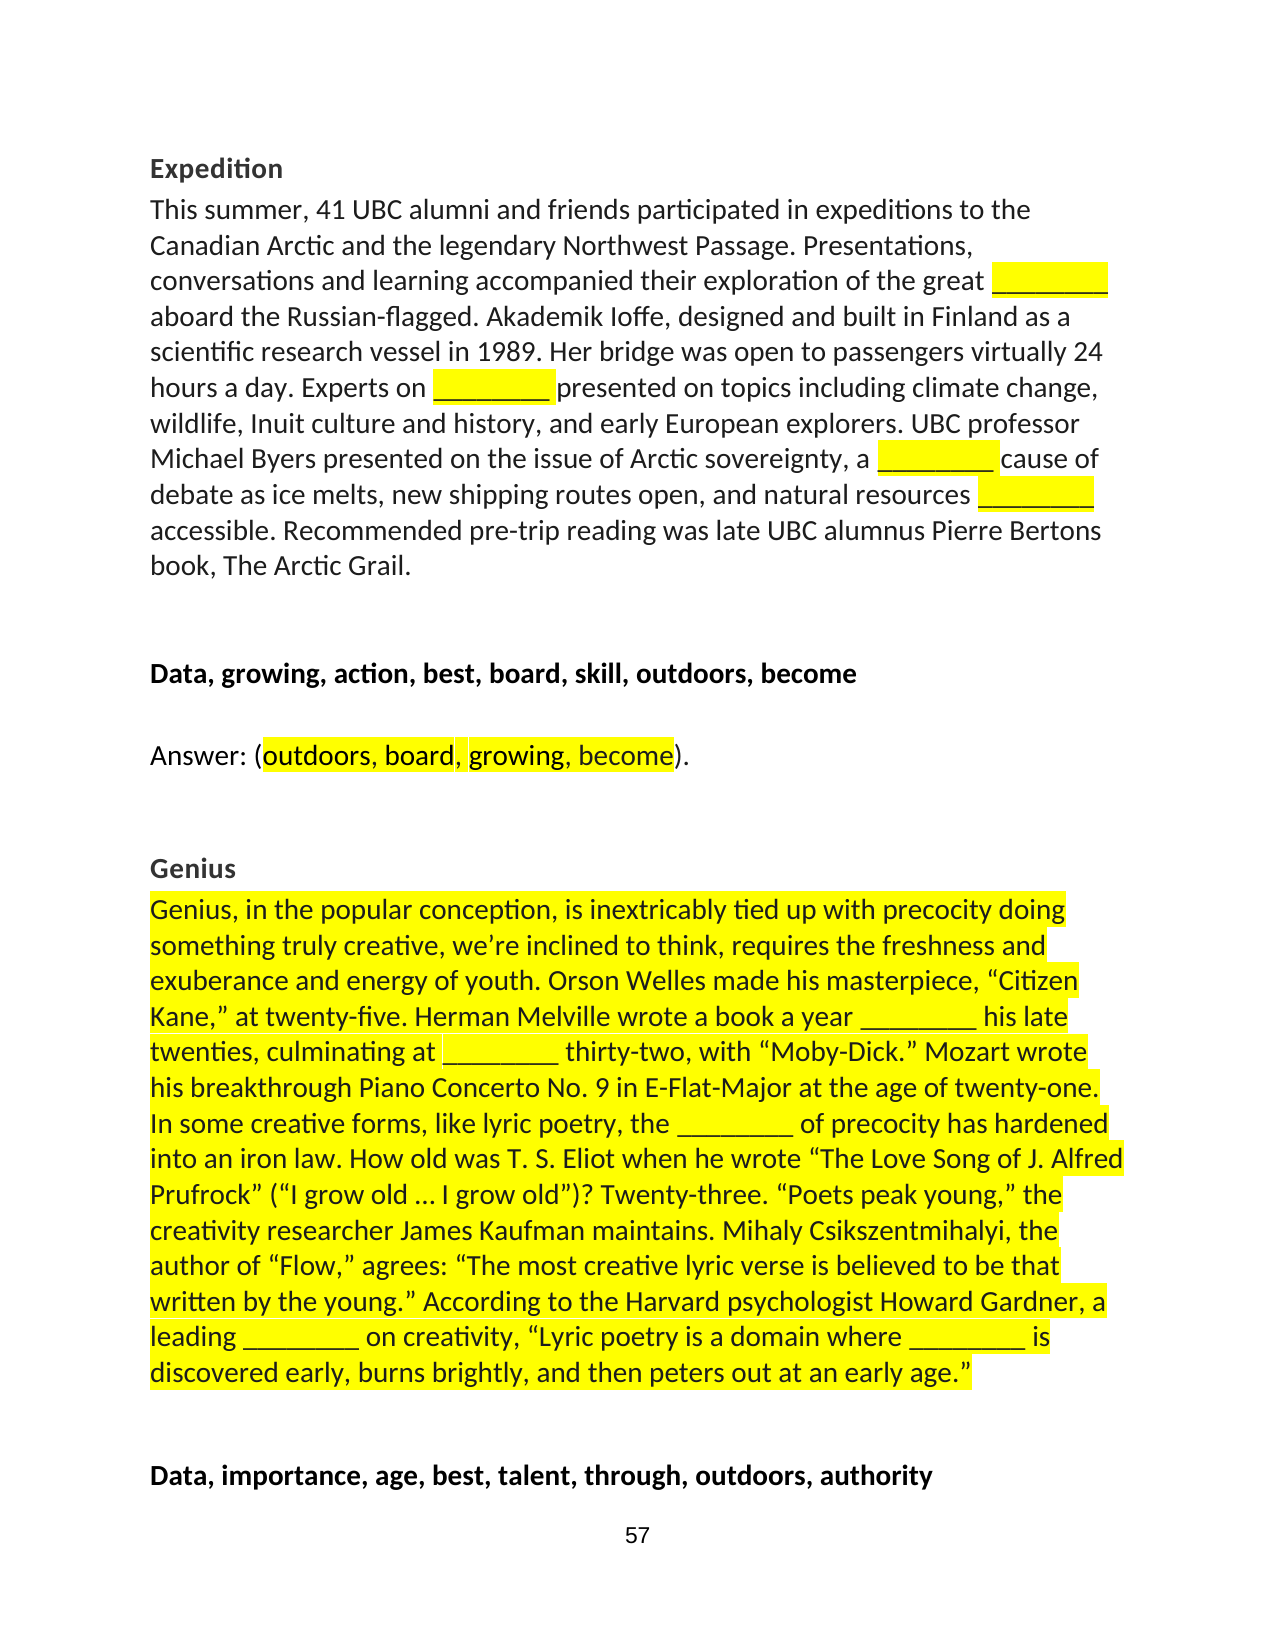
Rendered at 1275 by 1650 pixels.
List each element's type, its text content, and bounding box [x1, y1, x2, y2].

text Data, growing, action, best, board, skill, outdoors, become [150, 655, 1125, 691]
text Data, importance, age, best, talent, through, outdoors, authority [150, 1457, 1125, 1492]
text Answer: (outdoors, board, growing, become). [150, 737, 263, 772]
text Answer: (outdoors, board, growing, become). [674, 737, 1125, 772]
subtitle Expedition [150, 150, 1125, 186]
text This summer, 41 UBC alumni and friends participated in expeditions to the Canadian Arctic and the legendary Northwest Passage. Presentations, conversations and learning accompanied their exploration of the great ________ aboard the Russian-flagged. Akademik Ioffe, designed and built in Finland as a scientific research vessel in 1989. Her bridge was open to passengers virtually 24 hours a day. Experts on ________ presented on topics including climate change, wildlife, Inuit culture and history, and early European explorers. UBC professor Michael Byers presented on the issue of Arctic sovereignty, a ________ cause of debate as ice melts, new shipping routes open, and natural resources ________ accessible. Recommended pre-trip reading was late UBC alumnus Pierre Bertons book, The Arctic Grail. [150, 191, 1125, 583]
subtitle Genius [150, 850, 1125, 886]
text Genius, in the popular conception, is inextricably tied up with precocity doing something truly creative, we’re inclined to think, requires the freshness and exuberance and energy of youth. Orson Welles made his masterpiece, “Citizen Kane,” at twenty-five. Herman Melville wrote a book a year ________ his late twenties, culminating at ________ thirty-two, with “Moby-Dick.” Mozart wrote his breakthrough Piano Concerto No. 9 in E-Flat-Major at the age of twenty-one. In some creative forms, like lyric poetry, the ________ of precocity has hardened into an iron law. How old was T. S. Eliot when he wrote “The Love Song of J. Alfred Prufrock” (“I grow old … I grow old”)? Twenty-three. “Poets peak young,” the creativity researcher James Kaufman maintains. Mihaly Csikszentmihalyi, the author of “Flow,” agrees: “The most creative lyric verse is believed to be that written by the young.” According to the Harvard psychologist Howard Gardner, a leading ________ on creativity, “Lyric poetry is a domain where ________ is discovered early, burns brightly, and then peters out at an early age.” [150, 891, 1125, 1390]
